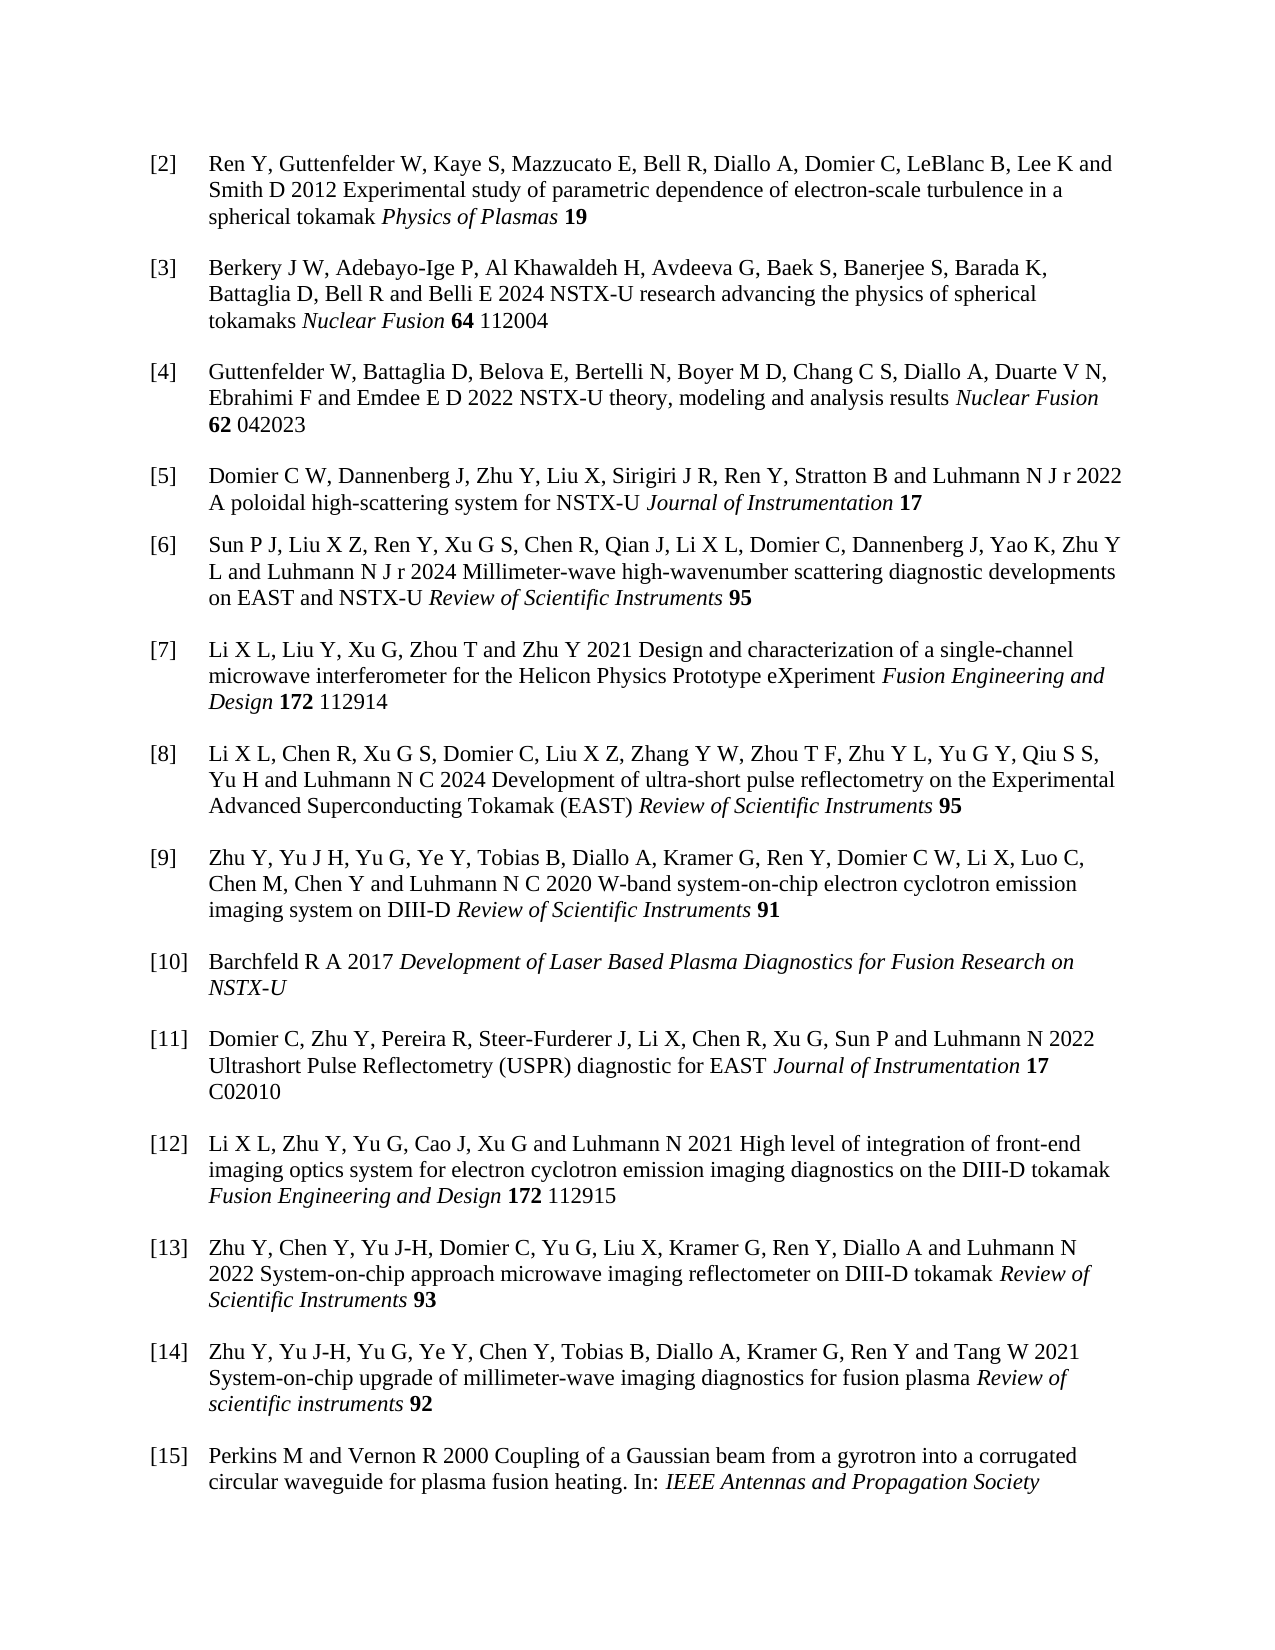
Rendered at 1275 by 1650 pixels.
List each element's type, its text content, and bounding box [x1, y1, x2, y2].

text [12] Li X L, Zhu Y, Yu G, Cao J, Xu G and Luhmann N 2021 High level of integration of front-end imaging optics system for electron cyclotron emission imaging diagnostics on the DIII-D tokamak Fusion Engineering and Design 172 112915 [150, 1129, 1125, 1209]
text [14] Zhu Y, Yu J-H, Yu G, Ye Y, Chen Y, Tobias B, Diallo A, Kramer G, Ren Y and Tang W 2021 System-on-chip upgrade of millimeter-wave imaging diagnostics for fusion plasma Review of scientific instruments 92 [150, 1338, 1125, 1417]
text [2] Ren Y, Guttenfelder W, Kaye S, Mazzucato E, Bell R, Diallo A, Domier C, LeBlanc B, Lee K and Smith D 2012 Experimental study of parametric dependence of electron-scale turbulence in a spherical tokamak Physics of Plasmas 19 [150, 150, 1125, 229]
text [150, 1442, 1125, 1494]
text [6] Sun P J, Liu X Z, Ren Y, Xu G S, Chen R, Qian J, Li X L, Domier C, Dannenberg J, Yao K, Zhu Y L and Luhmann N J r 2024 Millimeter-wave high-wavenumber scattering diagnostic developments on EAST and NSTX-U Review of Scientific Instruments 95 [150, 532, 1125, 611]
text [10] Barchfeld R A 2017 Development of Laser Based Plasma Diagnostics for Fusion Research on NSTX-U [150, 948, 1125, 1001]
text [13] Zhu Y, Chen Y, Yu J-H, Domier C, Yu G, Liu X, Kramer G, Ren Y, Diallo A and Luhmann N 2022 System-on-chip approach microwave imaging reflectometer on DIII-D tokamak Review of Scientific Instruments 93 [150, 1234, 1125, 1313]
text [7] Li X L, Liu Y, Xu G, Zhou T and Zhu Y 2021 Design and characterization of a single-channel microwave interferometer for the Helicon Physics Prototype eXperiment Fusion Engineering and Design 172 112914 [150, 636, 1125, 715]
text [3] Berkery J W, Adebayo-Ige P, Al Khawaldeh H, Avdeeva G, Baek S, Banerjee S, Barada K, Battaglia D, Bell R and Belli E 2024 NSTX-U research advancing the physics of spherical tokamaks Nuclear Fusion 64 112004 [150, 254, 1125, 333]
text [4] Guttenfelder W, Battaglia D, Belova E, Bertelli N, Boyer M D, Chang C S, Diallo A, Duarte V N, Ebrahimi F and Emdee E D 2022 NSTX-U theory, modeling and analysis results Nuclear Fusion 62 042023 [150, 358, 1125, 437]
text [9] Zhu Y, Yu J H, Yu G, Ye Y, Tobias B, Diallo A, Kramer G, Ren Y, Domier C W, Li X, Luo C, Chen M, Chen Y and Luhmann N C 2020 W-band system-on-chip electron cyclotron emission imaging system on DIII-D Review of Scientific Instruments 91 [150, 844, 1125, 923]
text [11] Domier C, Zhu Y, Pereira R, Steer-Furderer J, Li X, Chen R, Xu G, Sun P and Luhmann N 2022 Ultrashort Pulse Reflectometry (USPR) diagnostic for EAST Journal of Instrumentation 17 C02010 [150, 1026, 1125, 1104]
text [5] Domier C W, Dannenberg J, Zhu Y, Liu X, Sirigiri J R, Ren Y, Stratton B and Luhmann N J r 2022 A poloidal high-scattering system for NSTX-U Journal of Instrumentation 17 [150, 462, 1125, 515]
text [8] Li X L, Chen R, Xu G S, Domier C, Liu X Z, Zhang Y W, Zhou T F, Zhu Y L, Yu G Y, Qiu S S, Yu H and Luhmann N C 2024 Development of ultra-short pulse reflectometry on the Experimental Advanced Superconducting Tokamak (EAST) Review of Scientific Instruments 95 [150, 740, 1125, 819]
